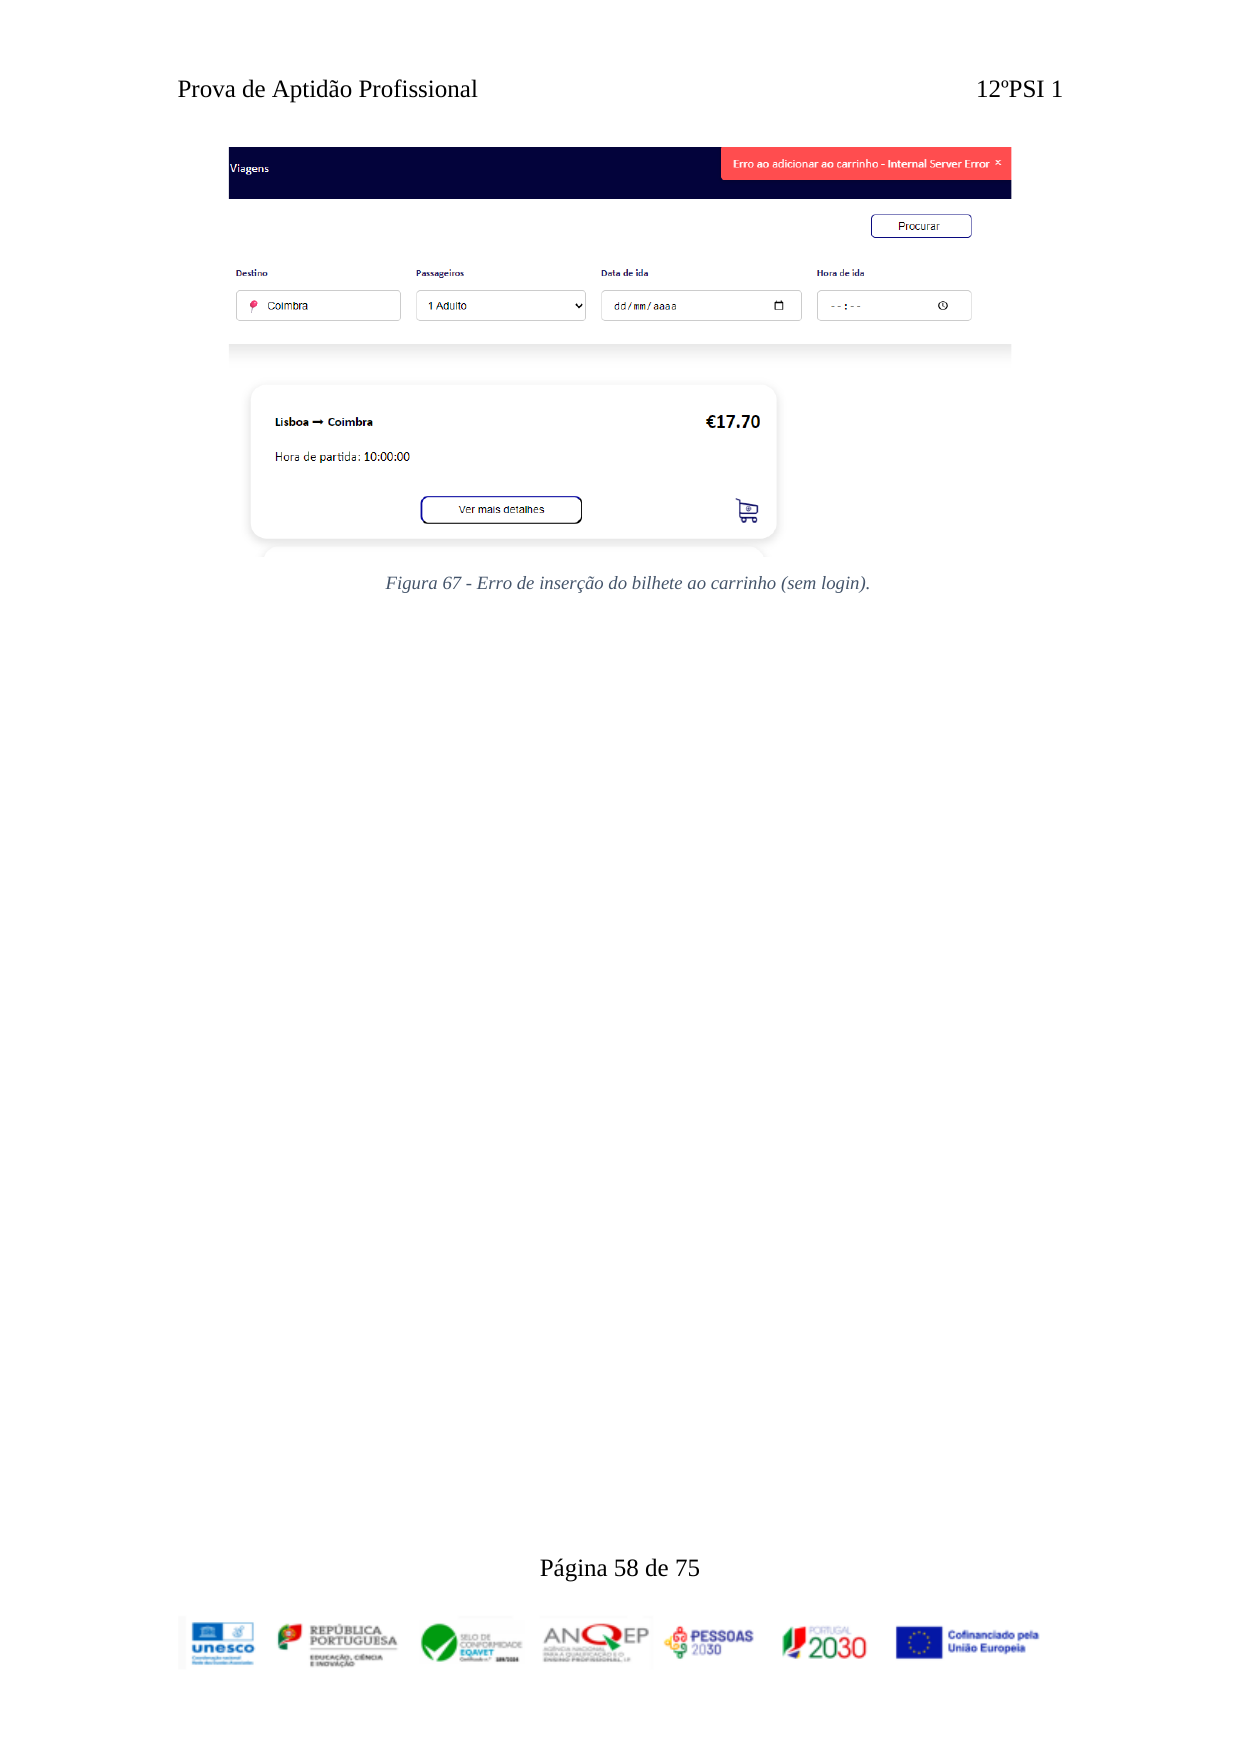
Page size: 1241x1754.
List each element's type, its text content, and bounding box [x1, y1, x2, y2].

picture [228, 147, 1012, 557]
picture [177, 1615, 1084, 1677]
